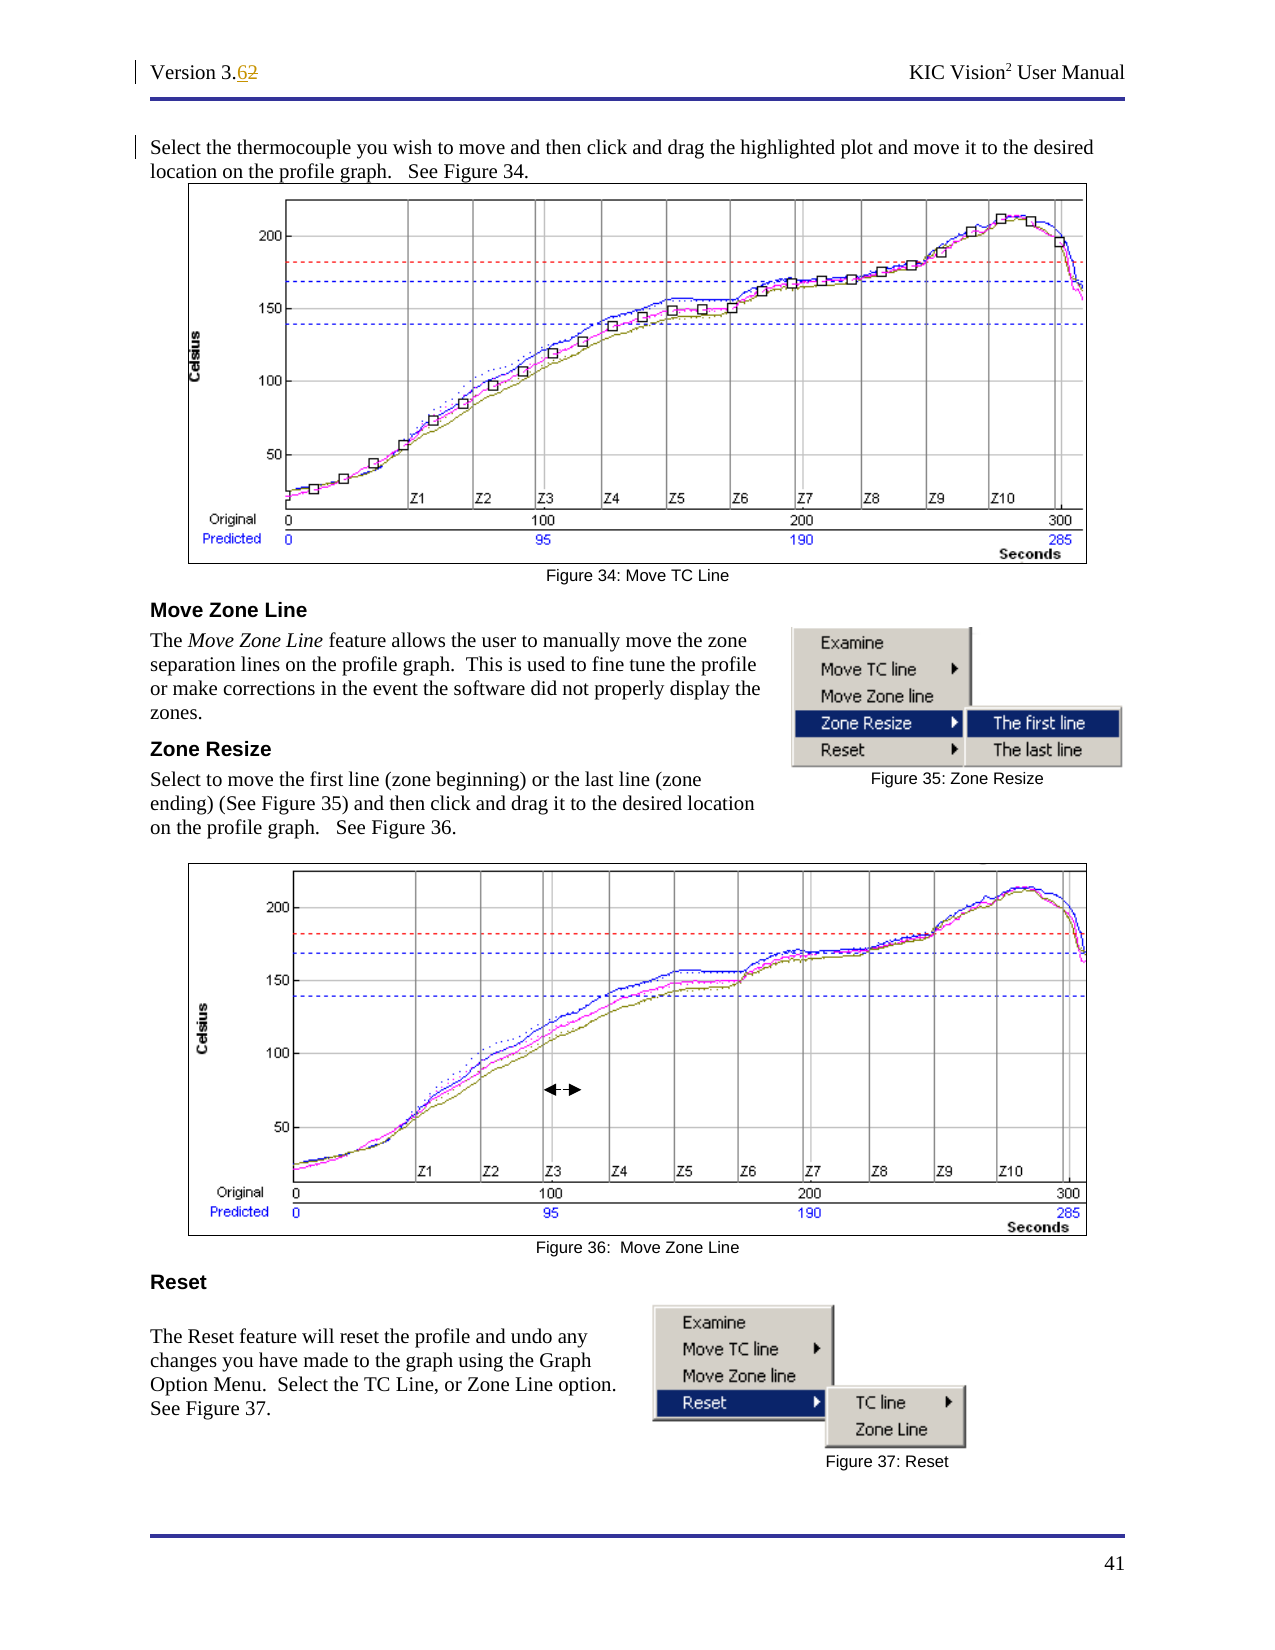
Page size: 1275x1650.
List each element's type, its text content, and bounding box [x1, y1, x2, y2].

subtitle Reset [150, 1269, 1125, 1293]
text Select the thermocouple you wish to move and then click and drag the highlighted plot and move it to the desired location on the profile graph. See . [150, 135, 1125, 183]
table_header The Reset feature will reset the profile and undo any changes you have made to the graph using the Graph Option Menu. Select the TC Line, or Zone Line option. See . [139, 1300, 637, 1473]
picture [648, 1299, 968, 1450]
table_header Figure : Zone Resize [778, 628, 1136, 839]
picture [189, 864, 1086, 1235]
table_header The Move Zone Line feature allows the user to manually move the zone separation lines on the profile graph. This is used to fine tune the profile or make corrections in the event the software did not properly display the zones. Zone Resize Select to move the first line (zone beginning) or the last line (zone ending) (See ) and then click and drag it to the desired location on the profile graph. See . [139, 628, 778, 839]
picture [791, 627, 1124, 769]
subtitle Move Zone Line [150, 598, 1125, 622]
picture [189, 184, 1086, 563]
